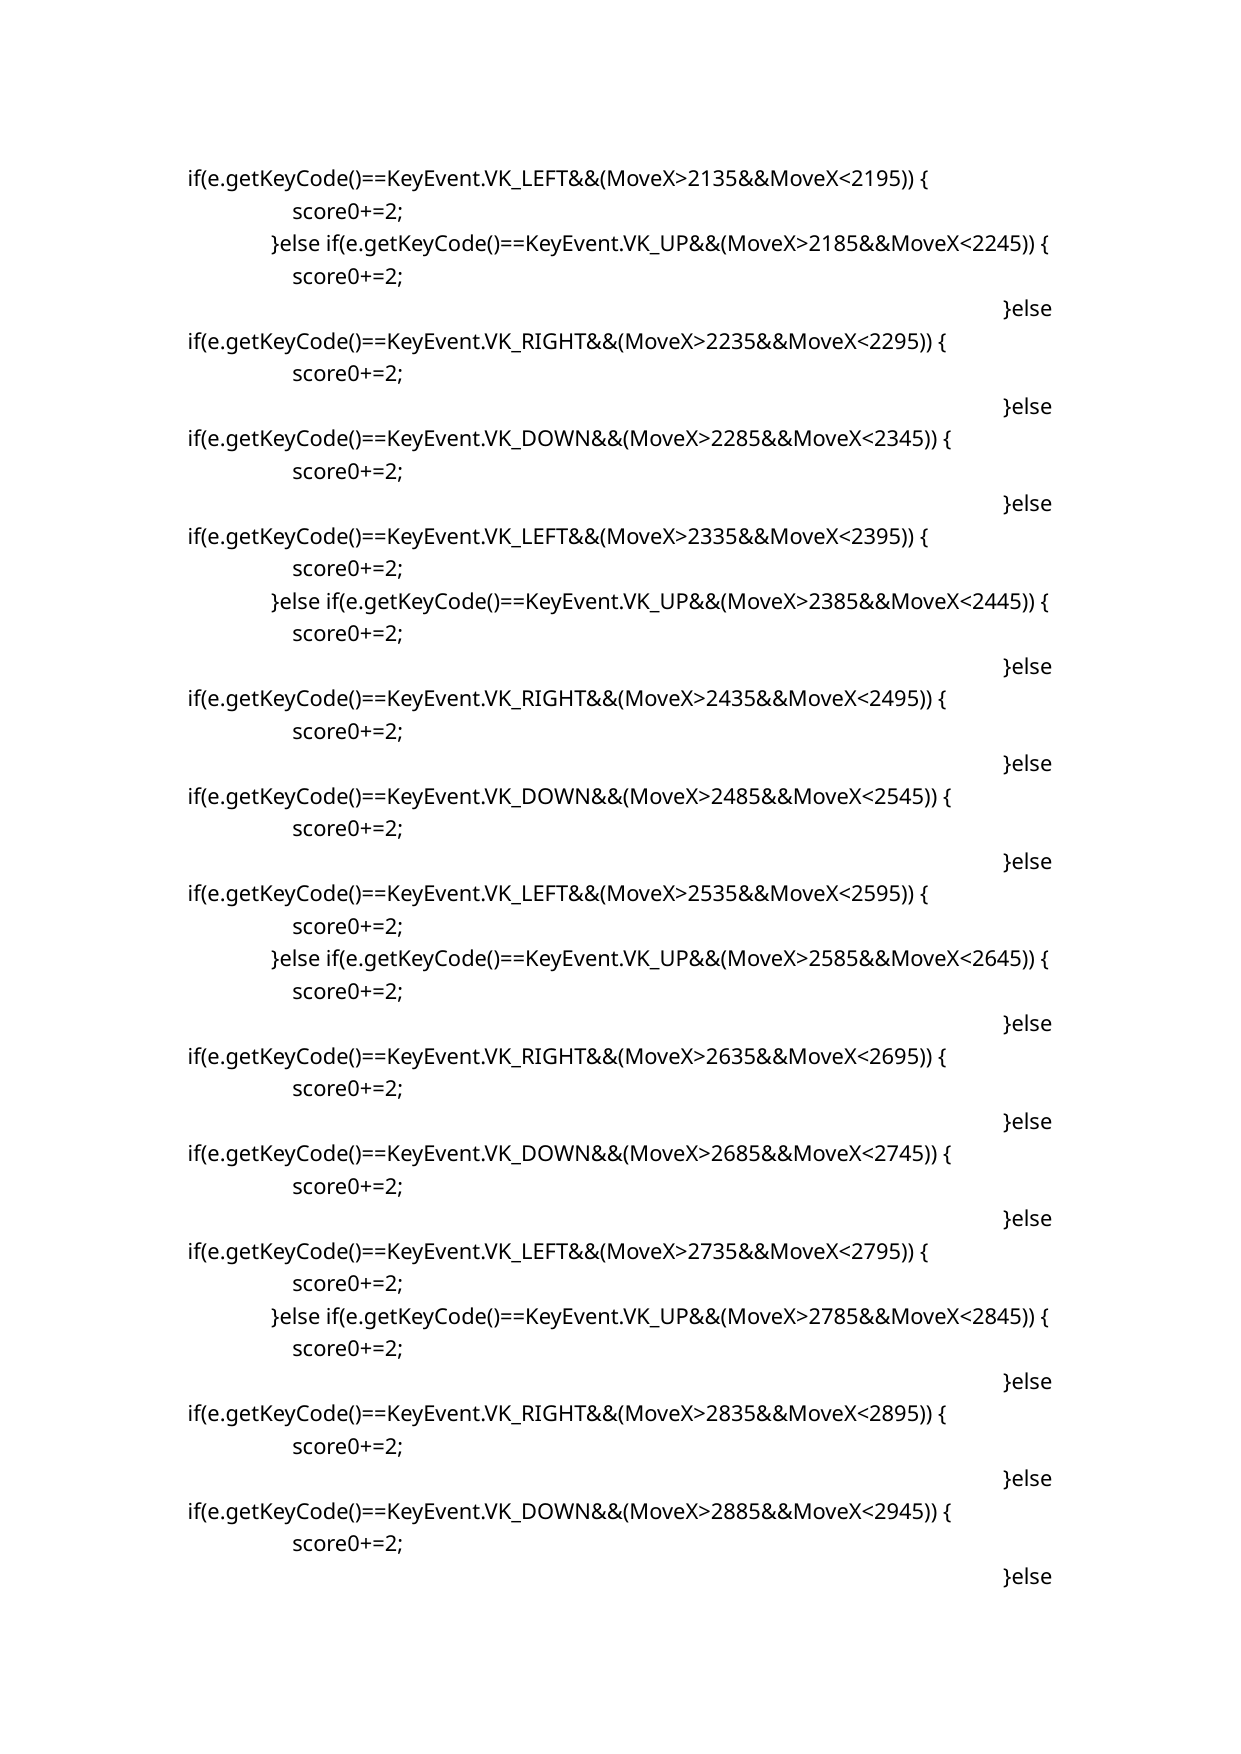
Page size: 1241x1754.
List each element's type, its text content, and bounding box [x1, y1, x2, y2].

text score0+=2; [187, 259, 1053, 292]
text }else if(e.getKeyCode()==KeyEvent.VK_DOWN&&(MoveX>2685&&MoveX<2745)) { [187, 1104, 1053, 1169]
text }else if(e.getKeyCode()==KeyEvent.VK_UP&&(MoveX>2385&&MoveX<2445)) { [187, 584, 1053, 617]
text }else if(e.getKeyCode()==KeyEvent.VK_DOWN&&(MoveX>2285&&MoveX<2345)) { [187, 389, 1053, 454]
text }else if(e.getKeyCode()==KeyEvent.VK_UP&&(MoveX>2785&&MoveX<2845)) { [187, 1299, 1053, 1332]
text score0+=2; [187, 454, 1053, 487]
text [187, 162, 1053, 194]
text score0+=2; [187, 812, 1053, 844]
text score0+=2; [187, 1169, 1053, 1202]
text }else if(e.getKeyCode()==KeyEvent.VK_LEFT&&(MoveX>2335&&MoveX<2395)) { [187, 487, 1053, 552]
text }else if(e.getKeyCode()==KeyEvent.VK_LEFT&&(MoveX>2735&&MoveX<2795)) { [187, 1202, 1053, 1267]
text }else if(e.getKeyCode()==KeyEvent.VK_RIGHT&&(MoveX>2235&&MoveX<2295)) { [187, 292, 1053, 357]
text score0+=2; [187, 714, 1053, 747]
text score0+=2; [187, 194, 1053, 227]
text score0+=2; [187, 617, 1053, 649]
text score0+=2; [187, 1267, 1053, 1299]
text }else if(e.getKeyCode()==KeyEvent.VK_DOWN&&(MoveX>2885&&MoveX<2945)) { [187, 1462, 1053, 1527]
text score0+=2; [187, 1332, 1053, 1364]
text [187, 1559, 1053, 1592]
text score0+=2; [187, 1072, 1053, 1104]
text }else if(e.getKeyCode()==KeyEvent.VK_UP&&(MoveX>2185&&MoveX<2245)) { [187, 227, 1053, 259]
text }else if(e.getKeyCode()==KeyEvent.VK_DOWN&&(MoveX>2485&&MoveX<2545)) { [187, 747, 1053, 812]
text }else if(e.getKeyCode()==KeyEvent.VK_UP&&(MoveX>2585&&MoveX<2645)) { [187, 942, 1053, 974]
text }else if(e.getKeyCode()==KeyEvent.VK_LEFT&&(MoveX>2535&&MoveX<2595)) { [187, 844, 1053, 909]
text score0+=2; [187, 552, 1053, 584]
text score0+=2; [187, 1527, 1053, 1559]
text score0+=2; [187, 1429, 1053, 1462]
text }else if(e.getKeyCode()==KeyEvent.VK_RIGHT&&(MoveX>2635&&MoveX<2695)) { [187, 1007, 1053, 1072]
text }else if(e.getKeyCode()==KeyEvent.VK_RIGHT&&(MoveX>2835&&MoveX<2895)) { [187, 1364, 1053, 1429]
text score0+=2; [187, 357, 1053, 389]
text score0+=2; [187, 909, 1053, 942]
text }else if(e.getKeyCode()==KeyEvent.VK_RIGHT&&(MoveX>2435&&MoveX<2495)) { [187, 649, 1053, 714]
text score0+=2; [187, 974, 1053, 1007]
